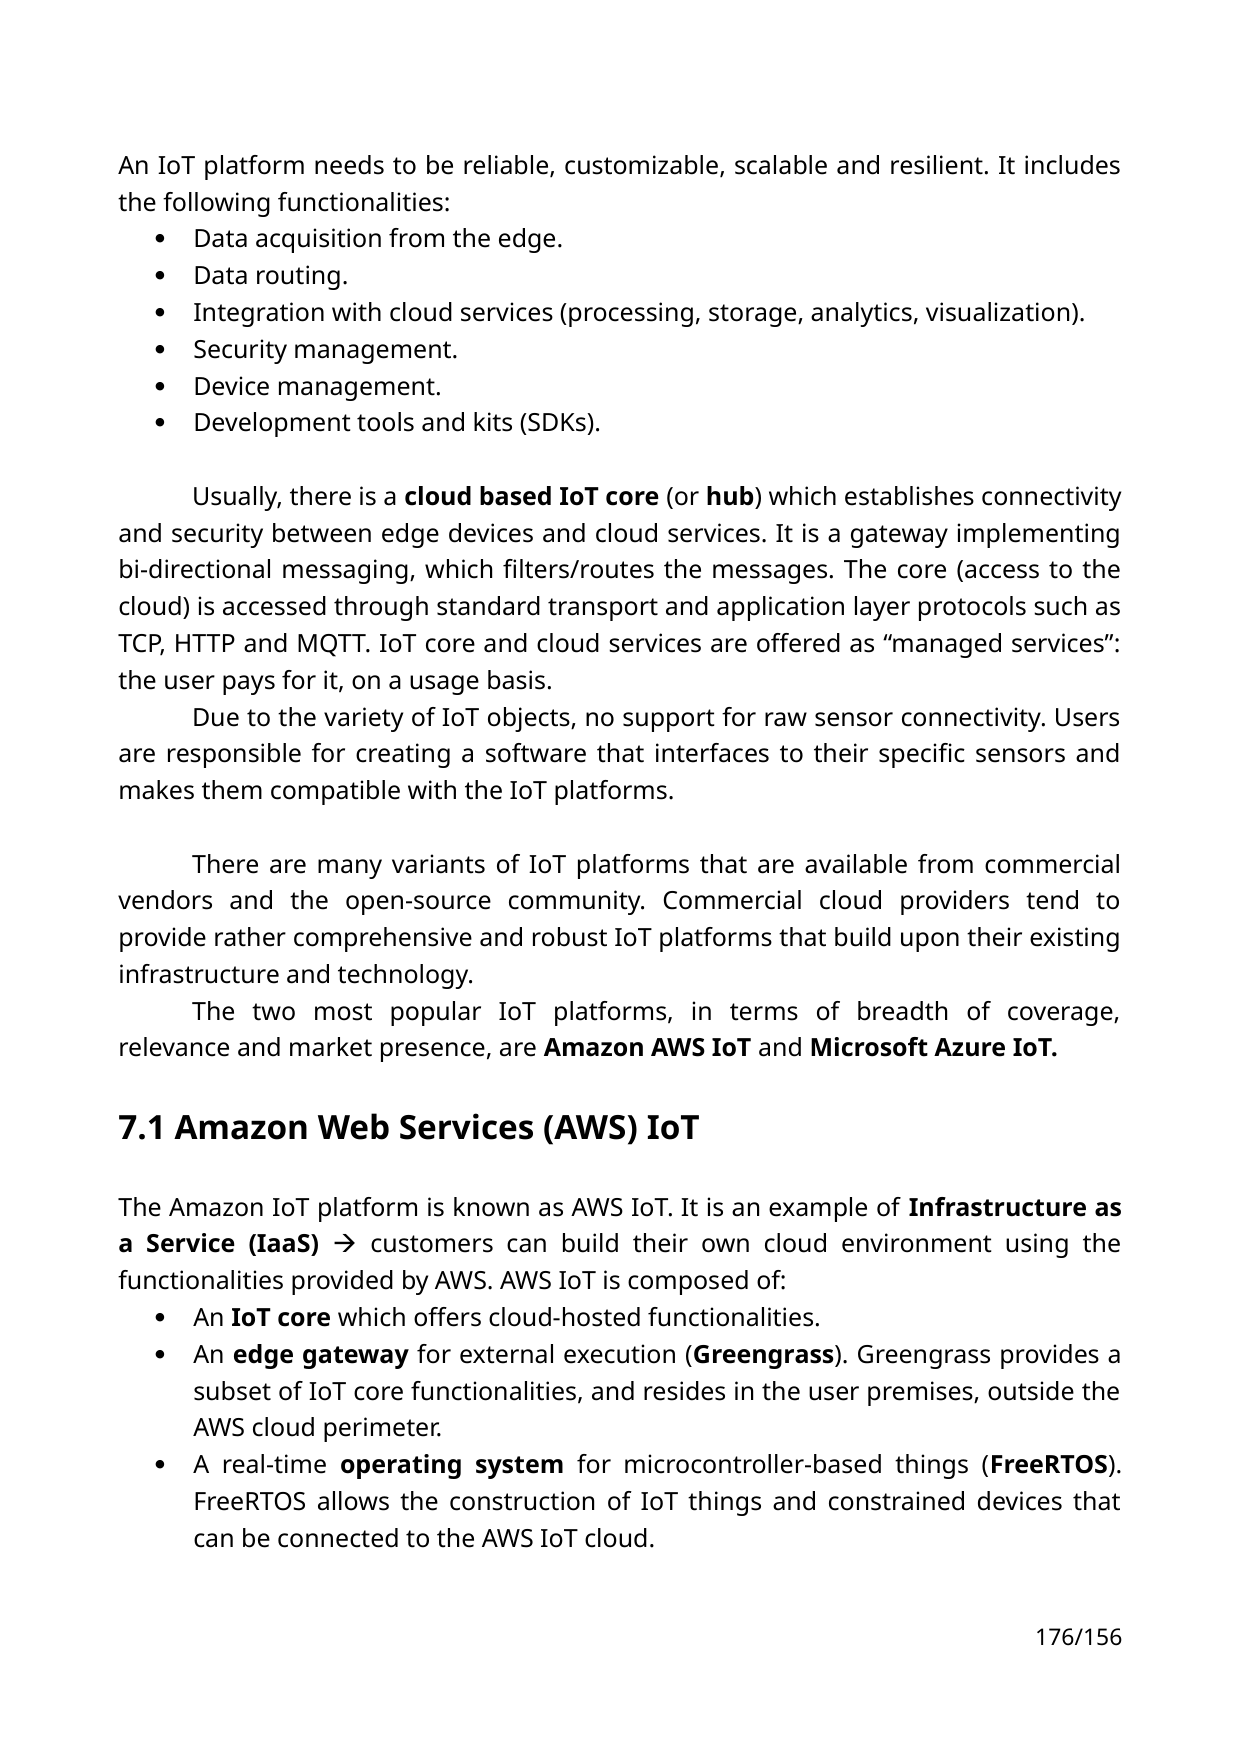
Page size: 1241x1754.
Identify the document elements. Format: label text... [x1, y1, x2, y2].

list A real-time operating system for microcontroller-based things (FreeRTOS). FreeRTOS allows the construction of IoT things and constrained devices that can be connected to the AWS IoT cloud. [156, 1447, 1122, 1554]
list An edge gateway for external execution (Greengrass). Greengrass provides a subset of IoT core functionalities, and resides in the user premises, outside the AWS cloud perimeter. [156, 1336, 1122, 1444]
list Development tools and kits (SDKs). [156, 405, 1122, 439]
list Integration with cloud services (processing, storage, analytics, visualization). [156, 295, 1122, 329]
subtitle 7.1 Amazon Web Services (AWS) IoT [118, 1104, 1122, 1149]
text An IoT platform needs to be reliable, customizable, scalable and resilient. It includes the following functionalities: [118, 148, 1122, 218]
list Usually, there is a cloud based IoT core (or hub) which establishes connectivity and security between edge devices and cloud services. It is a gateway implementing bi-directional messaging, which filters/routes the messages. The core (access to the cloud) is accessed through standard transport and application layer protocols such as TCP, HTTP and MQTT. IoT core and cloud services are offered as “managed services”: the user pays for it, on a usage basis. [118, 478, 1122, 696]
list Device management. [156, 368, 1122, 402]
list There are many variants of IoT platforms that are available from commercial vendors and the open-source community. Commercial cloud providers tend to provide rather comprehensive and robust IoT platforms that build upon their existing infrastructure and technology. [118, 846, 1122, 991]
list The two most popular IoT platforms, in terms of breadth of coverage, relevance and market presence, are Amazon AWS IoT and Microsoft Azure IoT. [118, 993, 1122, 1064]
text The Amazon IoT platform is known as AWS IoT. It is an example of Infrastructure as a Service (IaaS) customers can build their own cloud environment using the functionalities provided by AWS. AWS IoT is composed of: [118, 1189, 1122, 1297]
list An IoT core which offers cloud-hosted functionalities. [156, 1300, 1122, 1334]
list Security management. [156, 331, 1122, 366]
list Due to the variety of IoT objects, no support for raw sensor connectivity. Users are responsible for creating a software that interfaces to their specific sensors and makes them compatible with the IoT platforms. [118, 699, 1122, 807]
list Data routing. [156, 258, 1122, 292]
list Data acquisition from the edge. [156, 221, 1122, 255]
